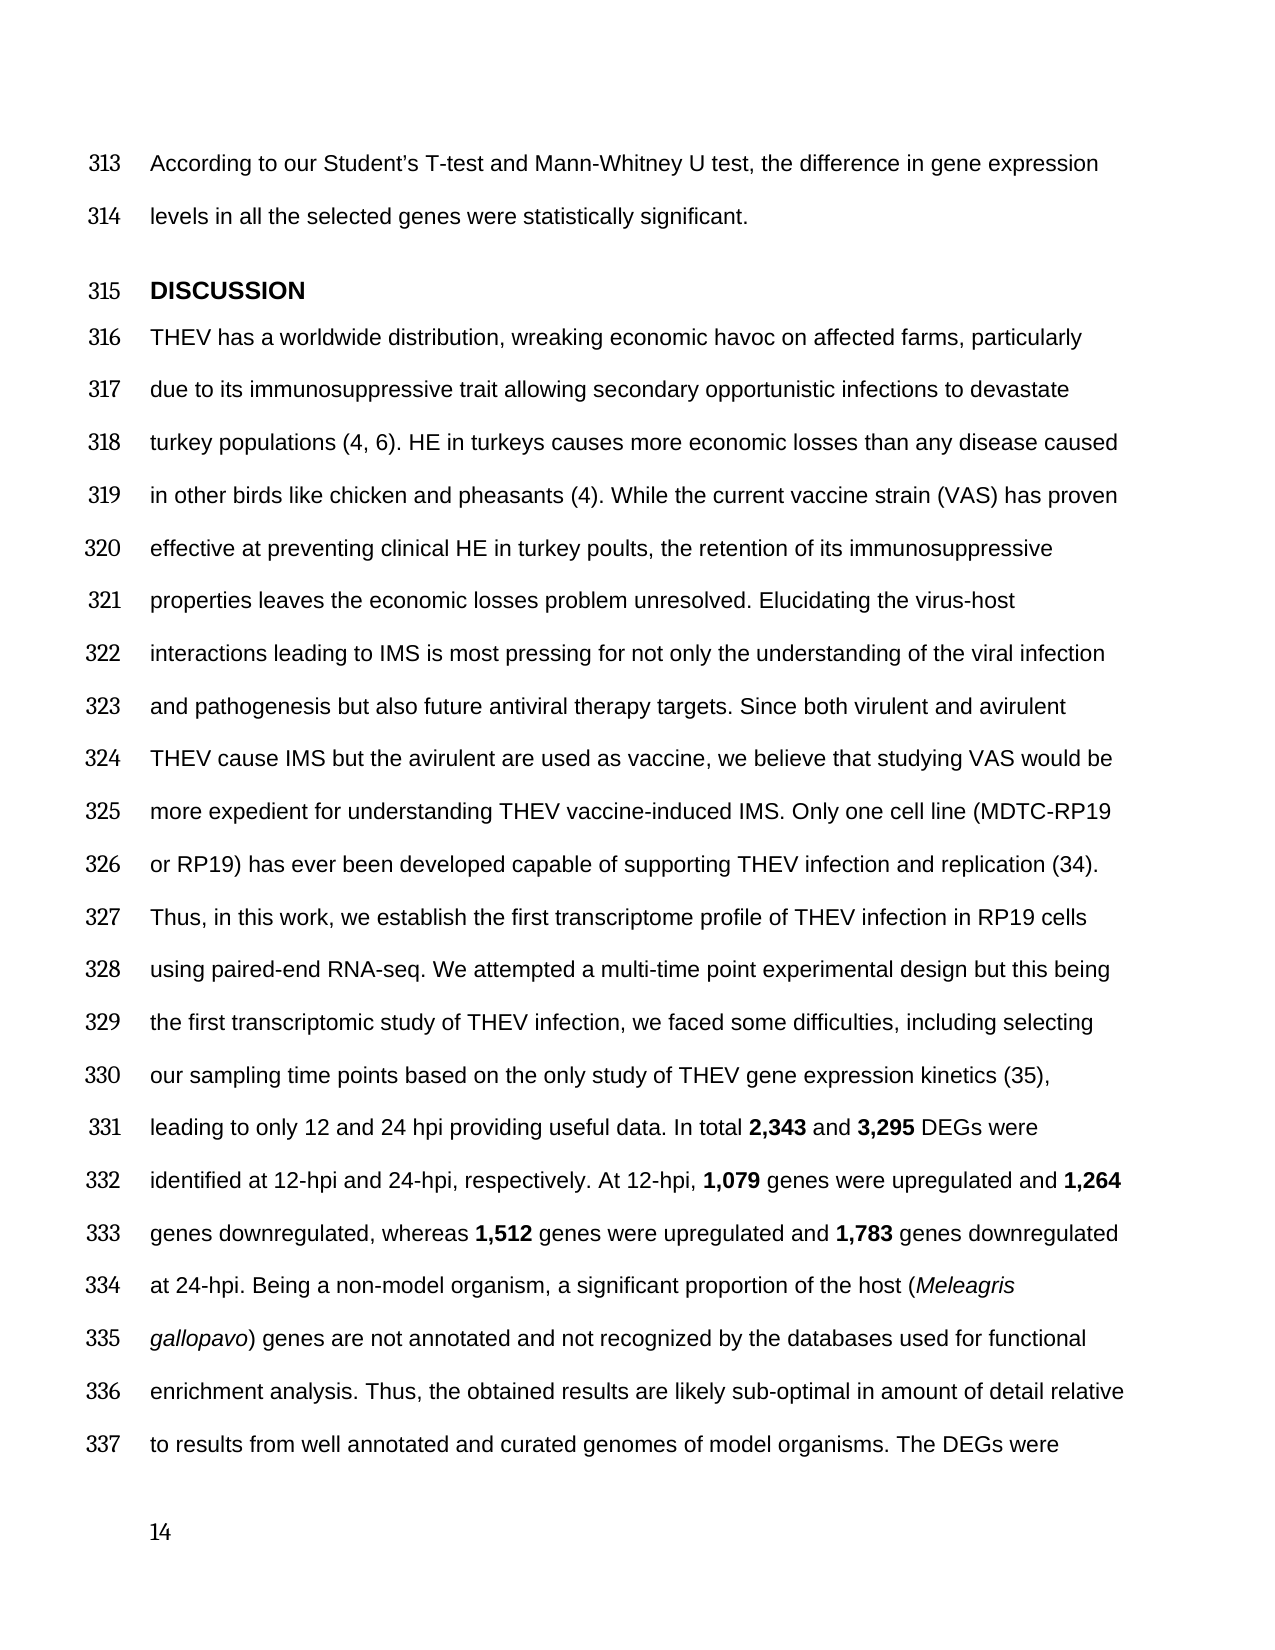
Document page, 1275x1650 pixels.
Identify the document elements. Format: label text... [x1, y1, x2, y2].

subtitle DISCUSSION [150, 276, 1125, 305]
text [150, 150, 1125, 229]
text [150, 324, 1125, 1457]
